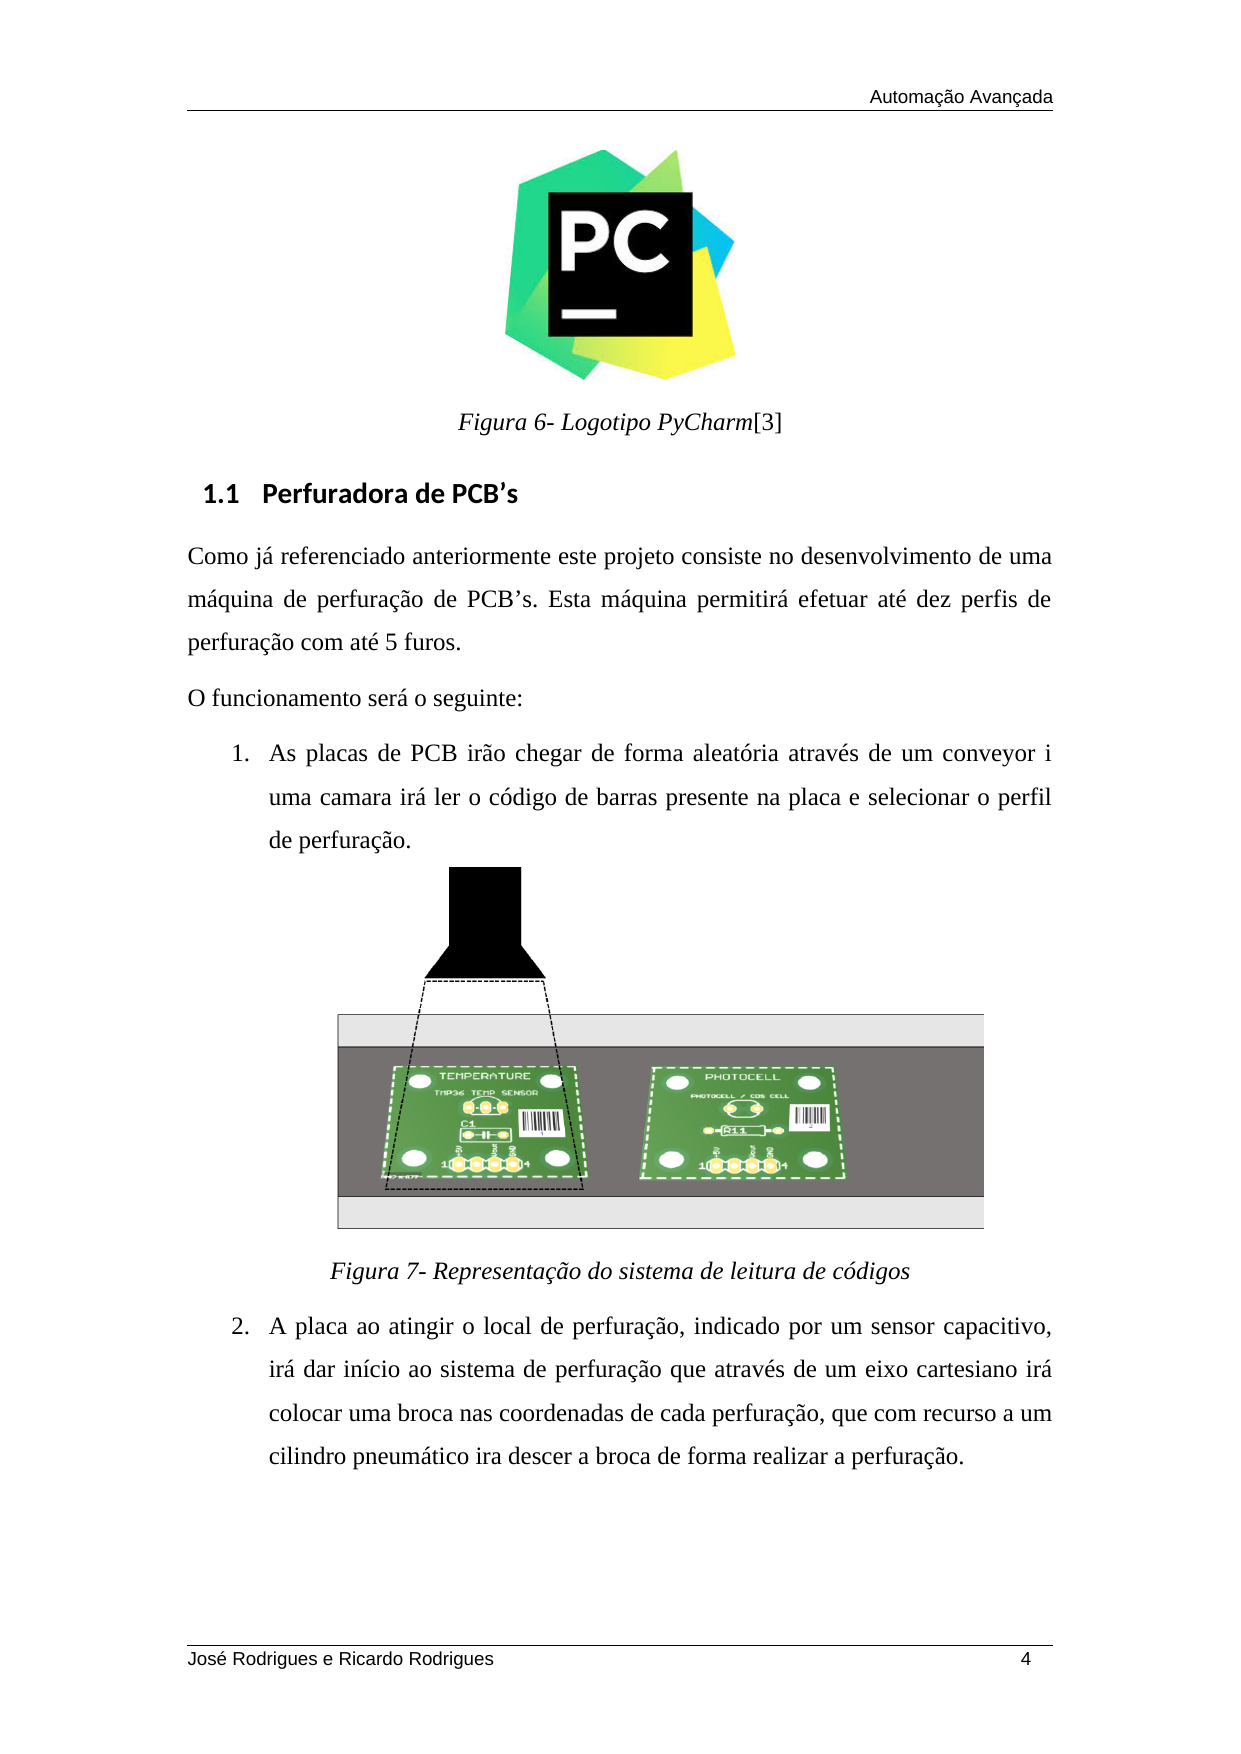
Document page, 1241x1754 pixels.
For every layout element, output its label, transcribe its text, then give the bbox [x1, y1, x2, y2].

list As placas de PCB irão chegar de forma aleatória através de um conveyor i uma camara irá ler o código de barras presente na placa e selecionar o perfil de perfuração. [231, 738, 1053, 853]
picture [505, 150, 735, 380]
text Como já referenciado anteriormente este projeto consiste no desenvolvimento de uma máquina de perfuração de PCB’s. Esta máquina permitirá efetuar até dez perfis de perfuração com até 5 furos. [187, 541, 1053, 656]
picture [337, 867, 984, 1229]
subtitle Perfuradora de PCB’s [202, 475, 1053, 511]
text O funcionamento será o seguinte: [187, 683, 1053, 712]
list A placa ao atingir o local de perfuração, indicado por um sensor capacitivo, irá dar início ao sistema de perfuração que através de um eixo cartesiano irá colocar uma broca nas coordenadas de cada perfuração, que com recurso a um cilindro pneumático ira descer a broca de forma realizar a perfuração. [231, 1311, 1053, 1469]
